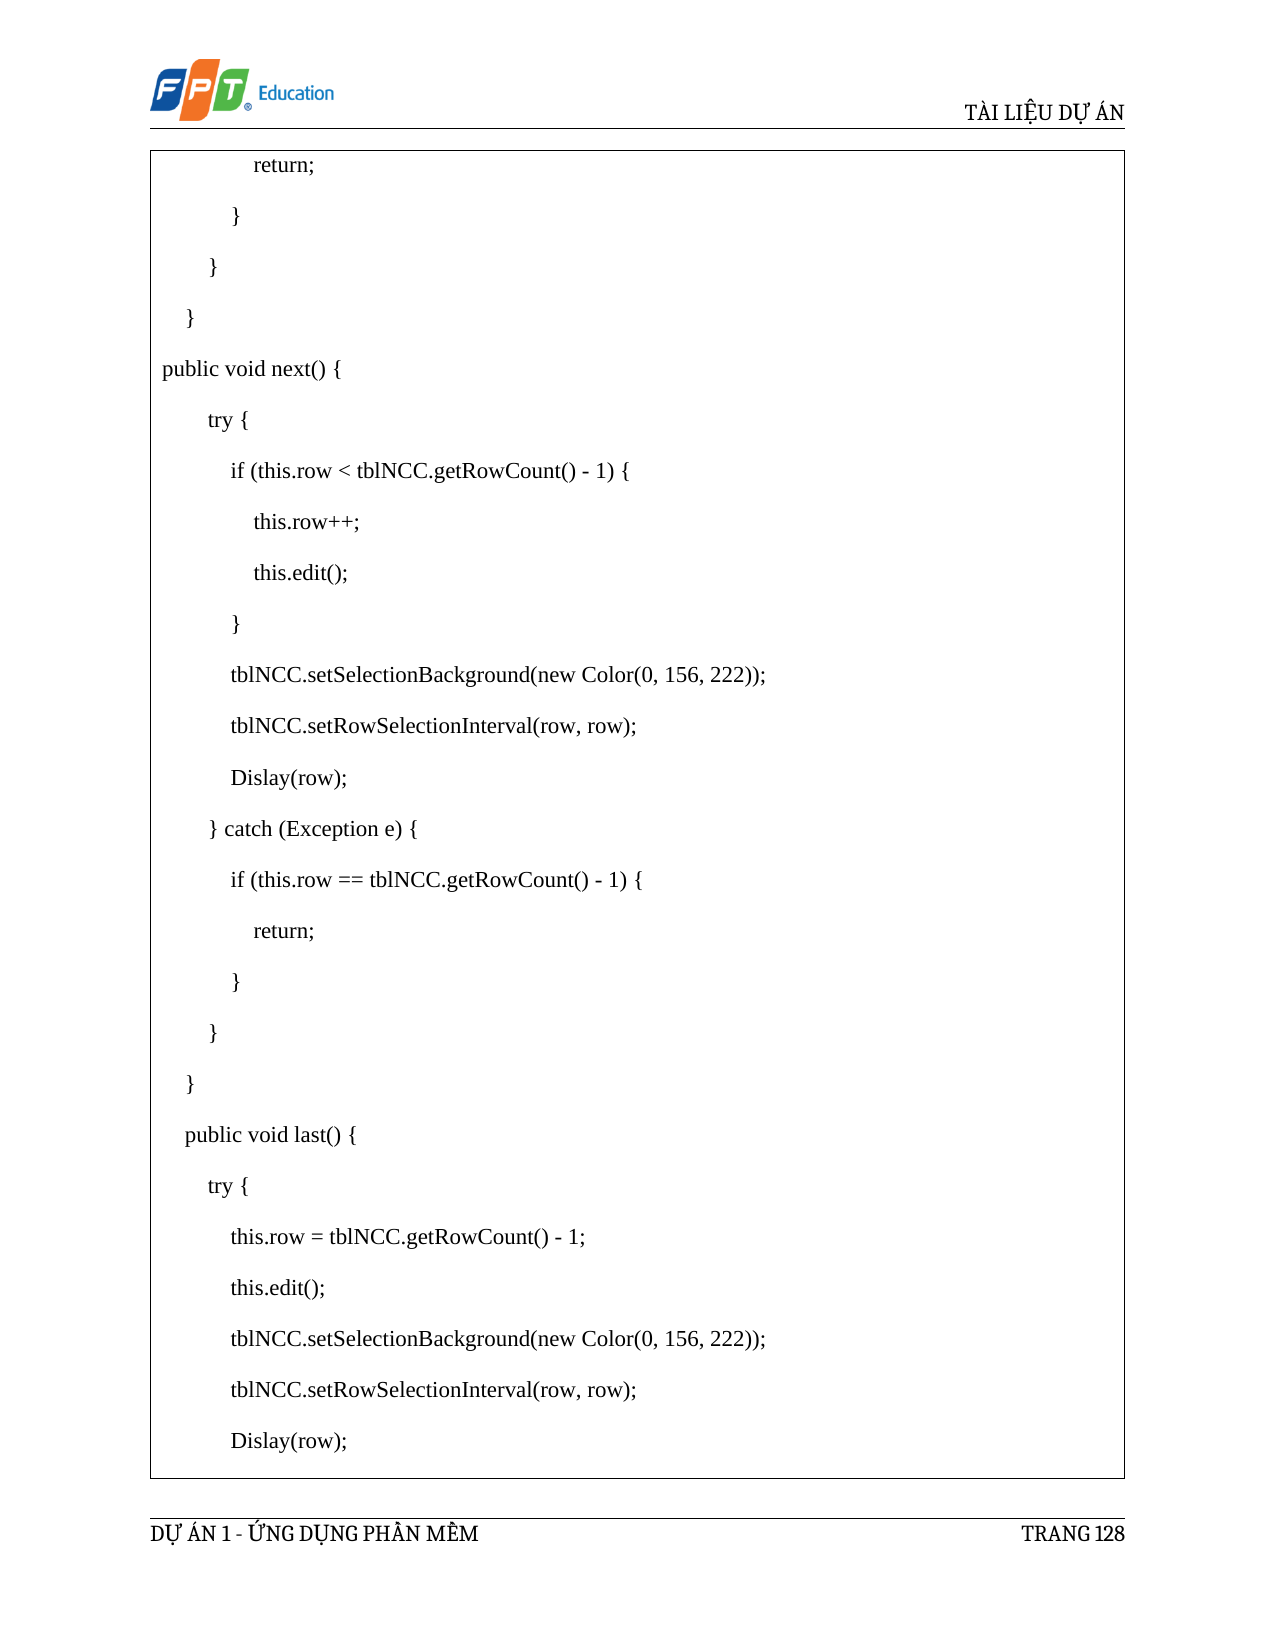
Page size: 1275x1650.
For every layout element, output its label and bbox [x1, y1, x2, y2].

picture [150, 59, 336, 121]
table_header [151, 151, 1124, 1478]
